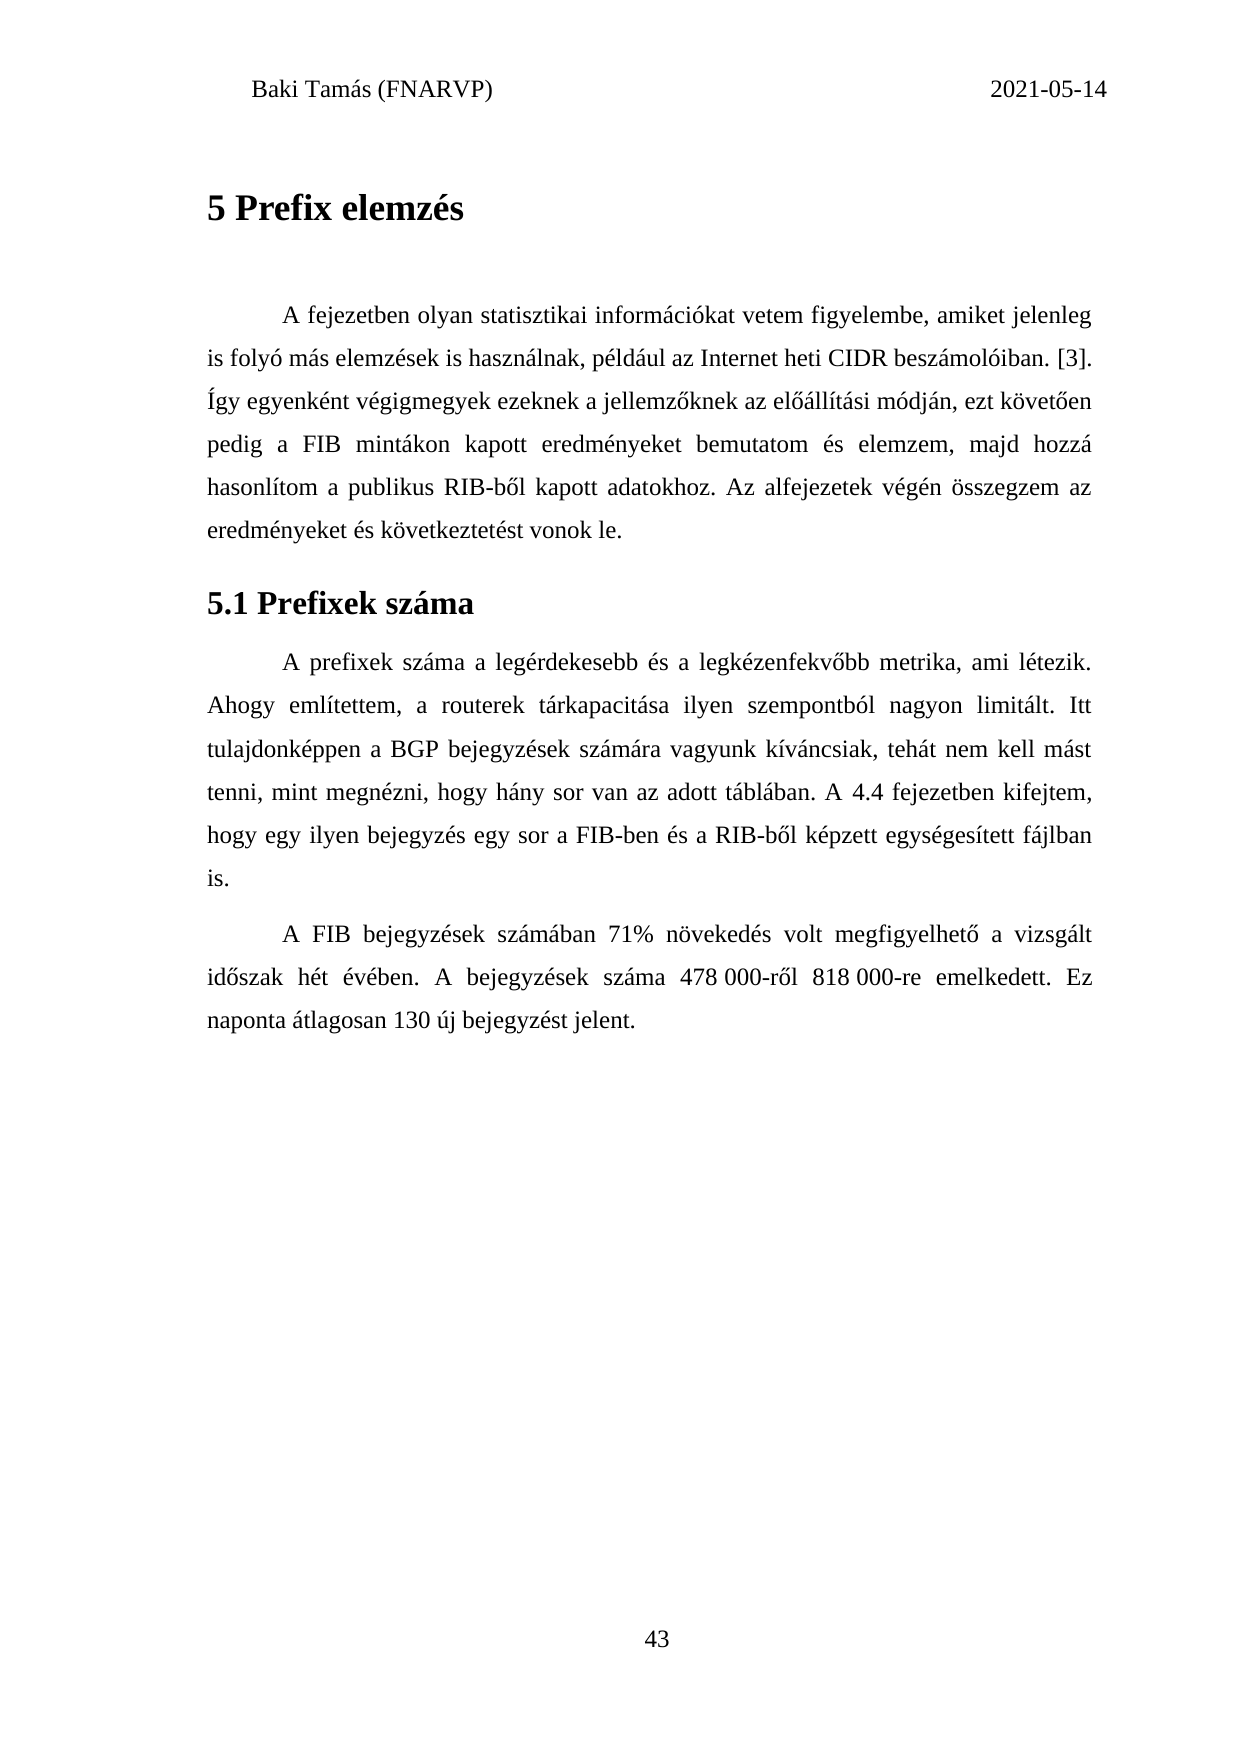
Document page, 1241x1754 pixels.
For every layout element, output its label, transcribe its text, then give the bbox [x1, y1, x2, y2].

subtitle Prefixek száma [207, 584, 1092, 622]
text A prefixek száma a legérdekesebb és a legkézenfekvőbb metrika, ami létezik. Ahogy említettem, a routerek tárkapacitása ilyen szempontból nagyon limitált. Itt tulajdonképpen a BGP bejegyzések számára vagyunk kíváncsiak, tehát nem kell mást tenni, mint megnézni, hogy hány sor van az adott táblában. A 4.4 fejezetben kifejtem, hogy egy ilyen bejegyzés egy sor a FIB-ben és a RIB-ből képzett egységesített fájlban is. [207, 647, 1092, 892]
text A FIB bejegyzések számában 71% növekedés volt megfigyelhető a vizsgált időszak hét évében. A bejegyzések száma 478 000-ről 818 000-re emelkedett. Ez naponta átlagosan 130 új bejegyzést jelent. [207, 919, 1092, 1034]
subtitle Prefix elemzés [207, 185, 1092, 228]
text A fejezetben olyan statisztikai információkat vetem figyelembe, amiket jelenleg is folyó más elemzések is használnak, például az Internet heti CIDR beszámolóiban.. Így egyenként végigmegyek ezeknek a jellemzőknek az előállítási módján, ezt követően pedig a FIB mintákon kapott eredményeket bemutatom és elemzem, majd hozzá hasonlítom a publikus RIB-ből kapott adatokhoz. Az alfejezetek végén összegzem az eredményeket és következtetést vonok le. [207, 300, 1092, 544]
